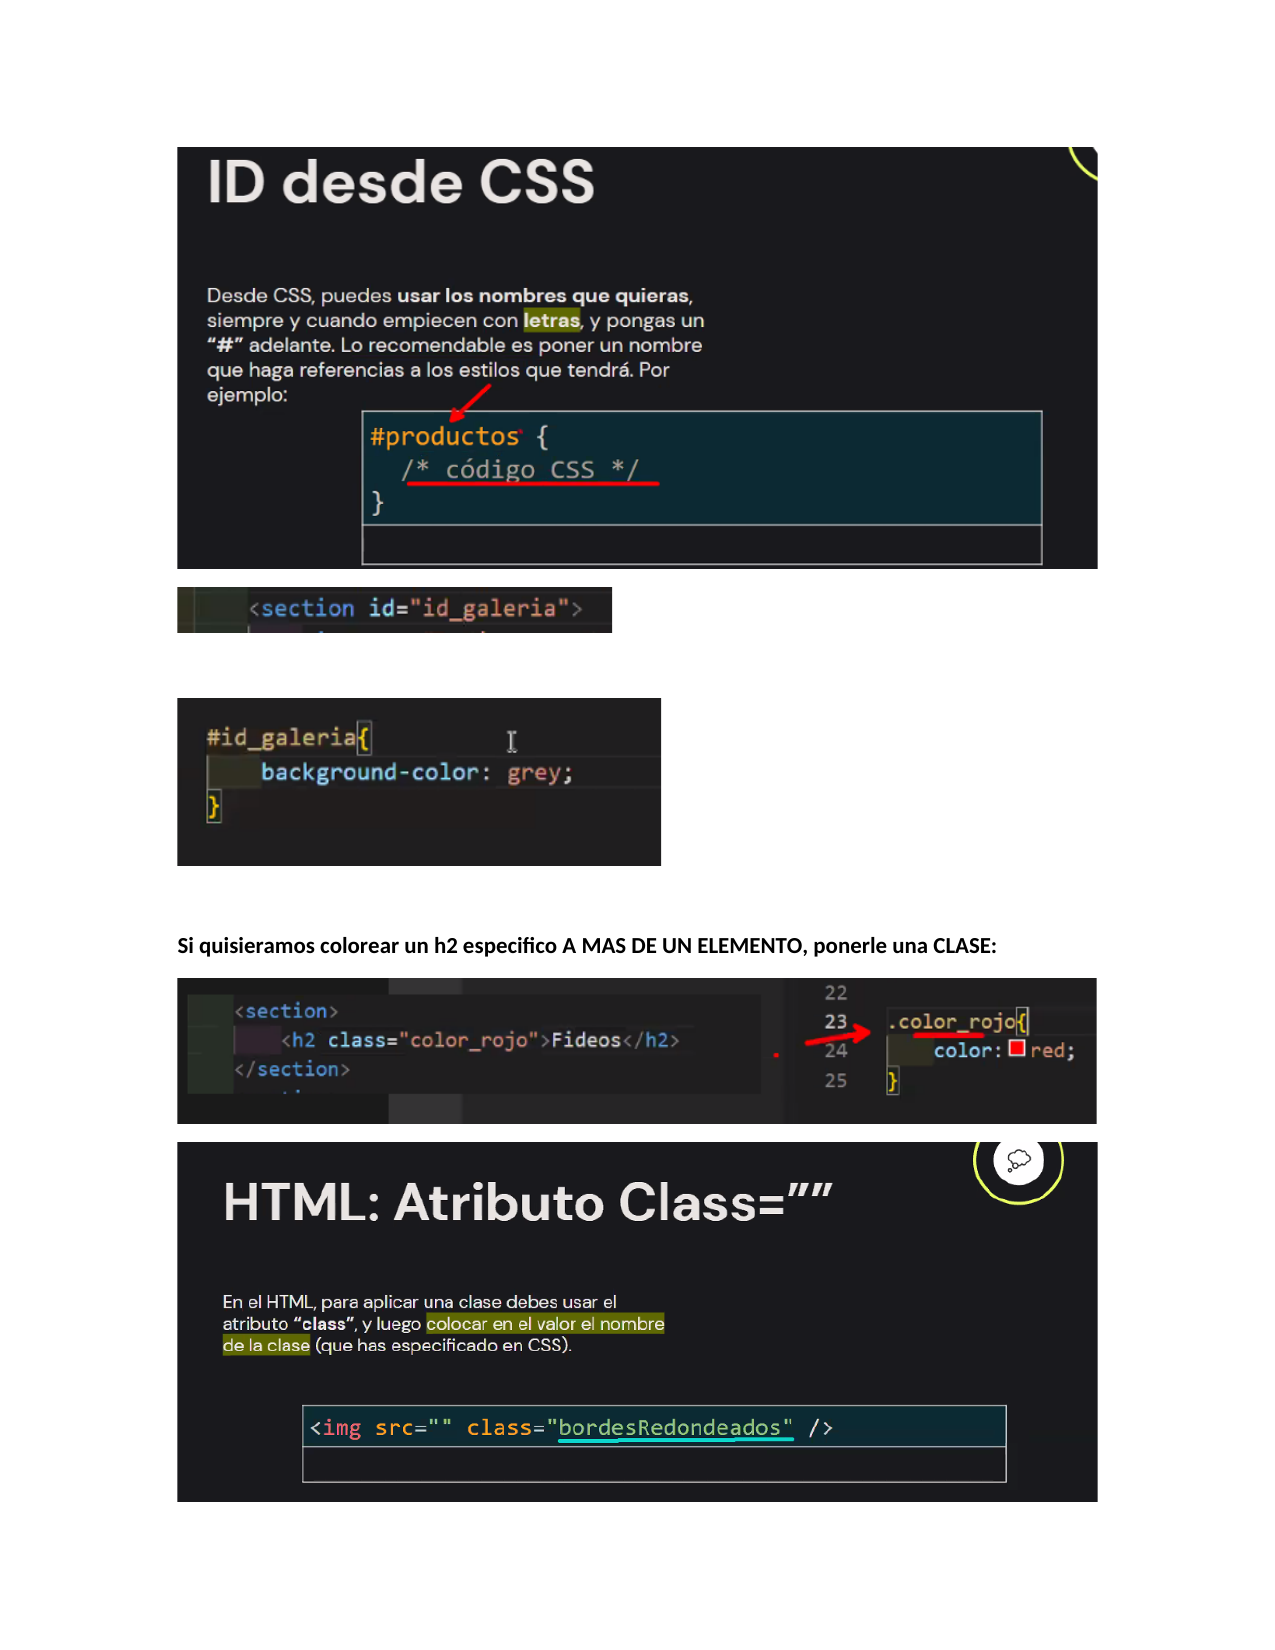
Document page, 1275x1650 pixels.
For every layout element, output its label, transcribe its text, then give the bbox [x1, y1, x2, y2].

picture [177, 147, 1098, 569]
picture [177, 978, 1097, 1124]
picture [177, 698, 662, 866]
picture [177, 1142, 1098, 1502]
text Si quisieramos colorear un h2 especifico A MAS DE UN ELEMENTO, ponerle una CLASE: [177, 931, 1098, 959]
picture [177, 587, 613, 633]
